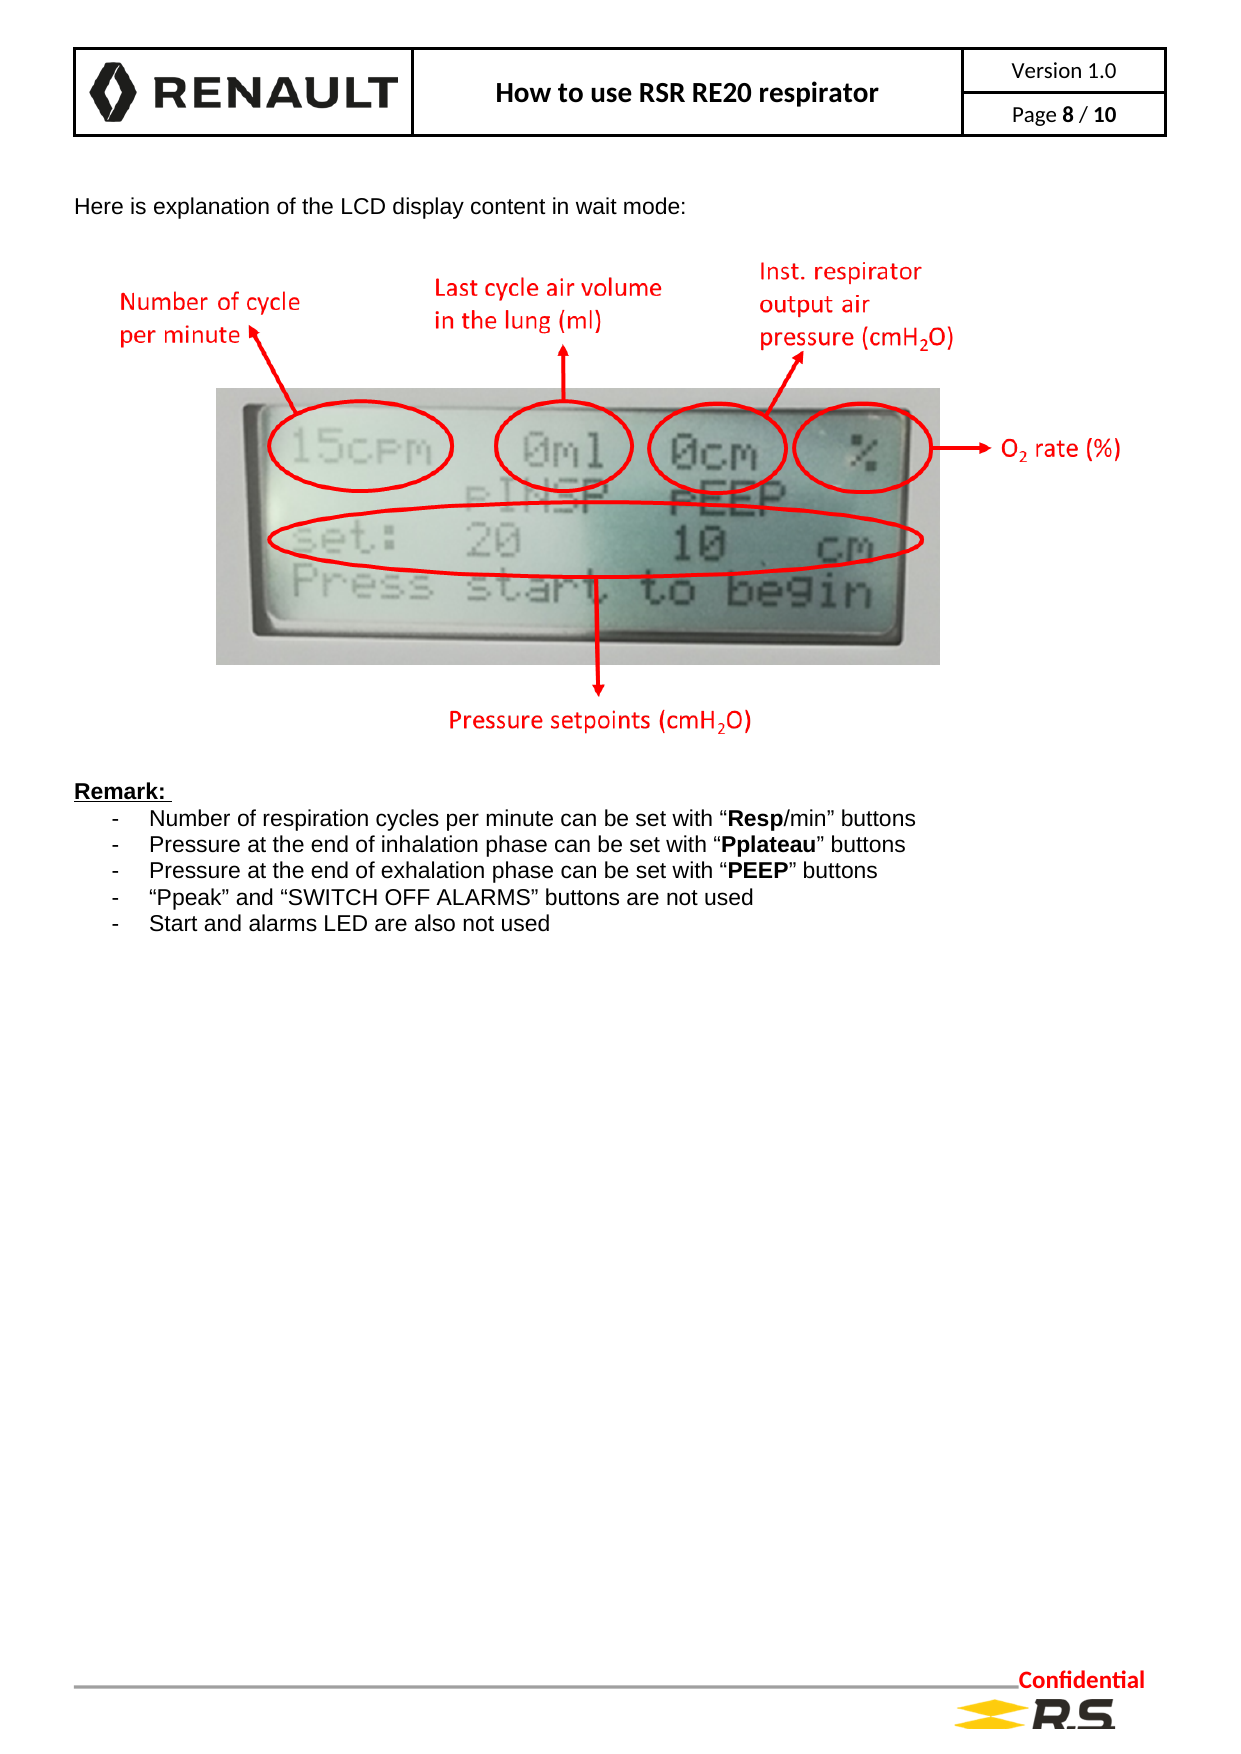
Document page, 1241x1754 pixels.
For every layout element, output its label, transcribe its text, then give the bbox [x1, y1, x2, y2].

list Pressure at the end of inhalation phase can be set with “Pplateau” buttons [111, 831, 1166, 857]
list Pressure at the end of exhalation phase can be set with “PEEP” buttons [111, 857, 1166, 884]
list Start and alarms LED are also not used [111, 910, 1166, 936]
list “Ppeak” and “SWITCH OFF ALARMS” buttons are not used [111, 884, 1166, 910]
list Number of respiration cycles per minute can be set with “Resp/min” buttons [111, 805, 1166, 831]
picture [102, 246, 1138, 752]
text Remark: [74, 778, 1166, 805]
picture [89, 62, 398, 122]
text Here is explanation of the LCD display content in wait mode: [74, 193, 1166, 220]
picture [952, 1699, 1115, 1728]
